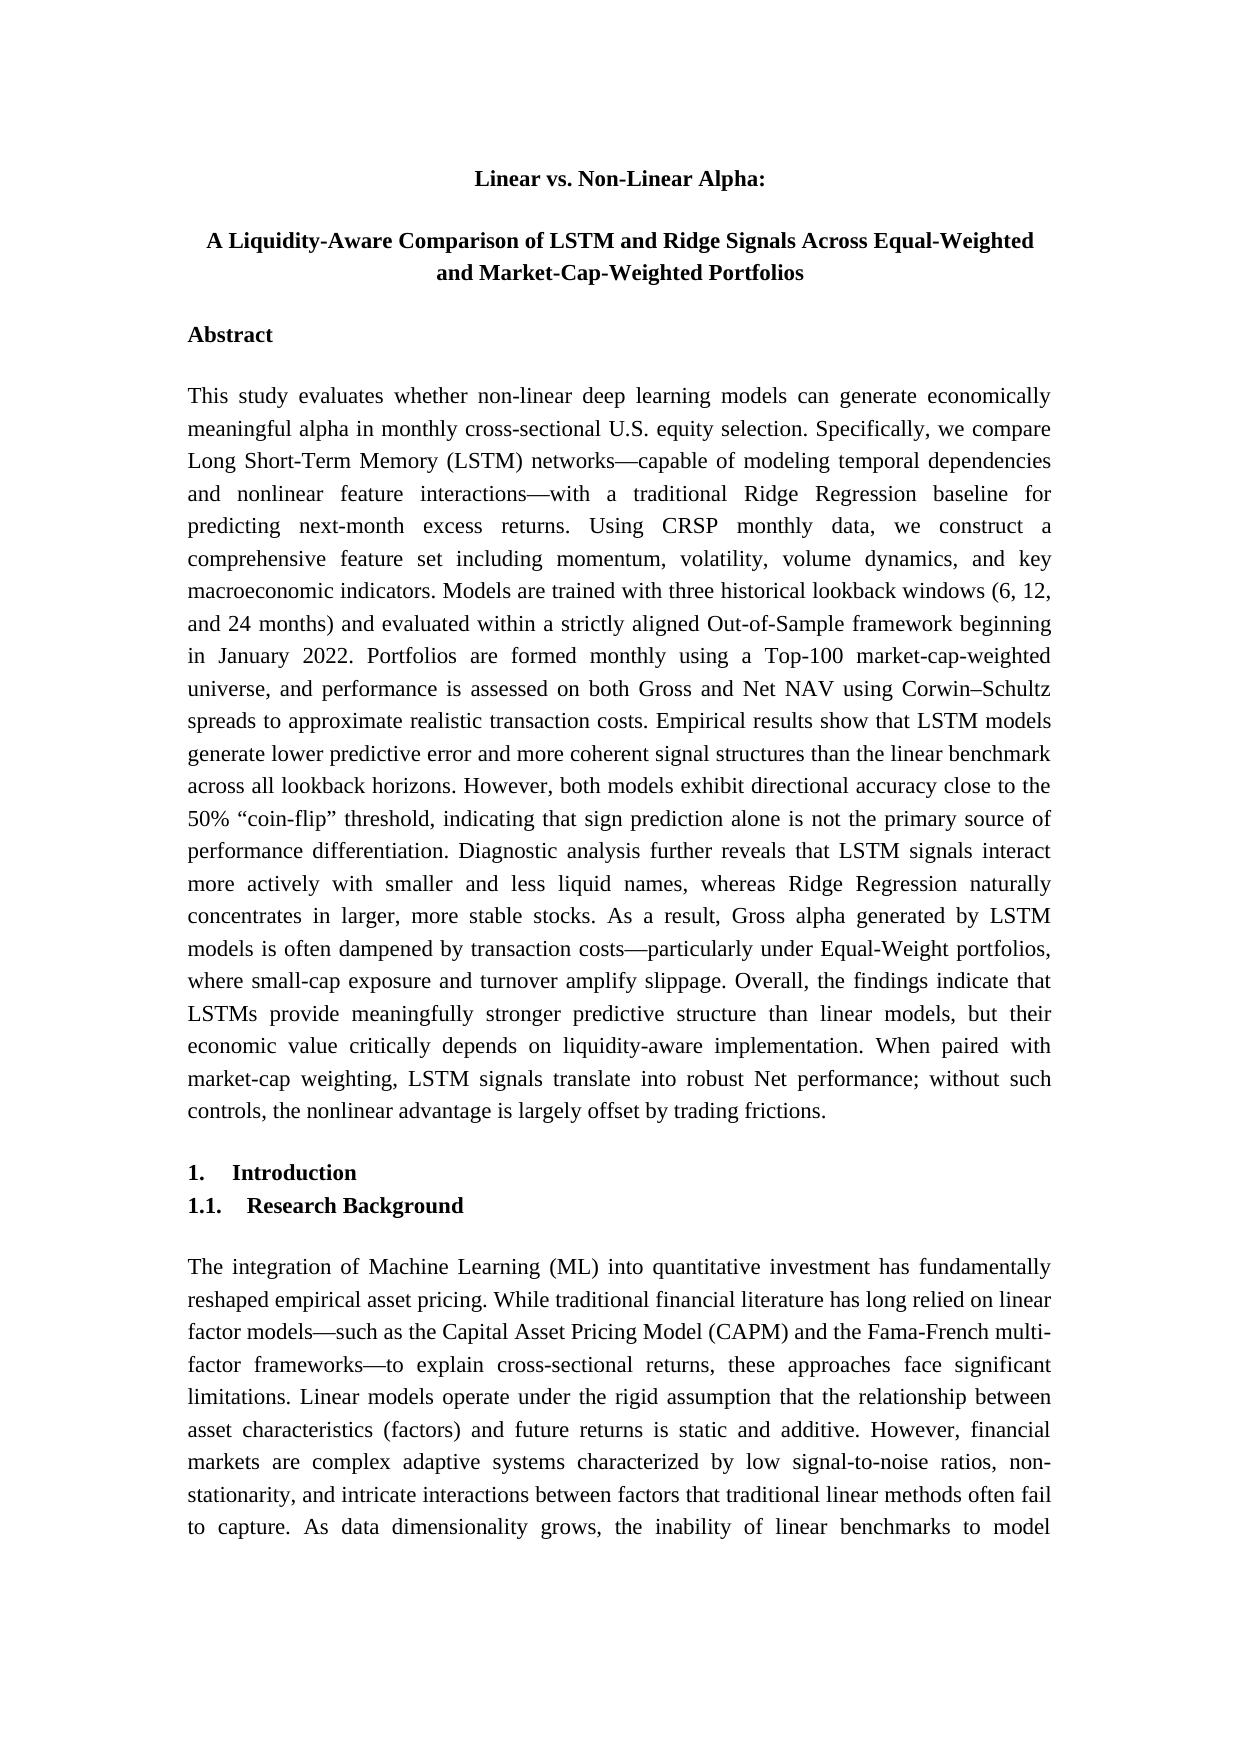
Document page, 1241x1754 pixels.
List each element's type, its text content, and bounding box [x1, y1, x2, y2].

list Research Background [187, 1189, 1053, 1221]
text Abstract [187, 318, 1053, 350]
text A Liquidity-Aware Comparison of LSTM and Ridge Signals Across Equal-Weighted and Market-Cap-Weighted Portfolios [187, 224, 1053, 289]
text This study evaluates whether non-linear deep learning models can generate economically meaningful alpha in monthly cross-sectional U.S. equity selection. Specifically, we compare Long Short-Term Memory (LSTM) networks—capable of modeling temporal dependencies and nonlinear feature interactions—with a traditional Ridge Regression baseline for predicting next-month excess returns. Using CRSP monthly data, we construct a comprehensive feature set including momentum, volatility, volume dynamics, and key macroeconomic indicators. Models are trained with three historical lookback windows (6, 12, and 24 months) and evaluated within a strictly aligned Out-of-Sample framework beginning in January 2022. Portfolios are formed monthly using a Top-100 market-cap-weighted universe, and performance is assessed on both Gross and Net NAV using Corwin–Schultz spreads to approximate realistic transaction costs. Empirical results show that LSTM models generate lower predictive error and more coherent signal structures than the linear benchmark across all lookback horizons. However, both models exhibit directional accuracy close to the 50% “coin-flip” threshold, indicating that sign prediction alone is not the primary source of performance differentiation. Diagnostic analysis further reveals that LSTM signals interact more actively with smaller and less liquid names, whereas Ridge Regression naturally concentrates in larger, more stable stocks. As a result, Gross alpha generated by LSTM models is often dampened by transaction costs—particularly under Equal-Weight portfolios, where small-cap exposure and turnover amplify slippage. Overall, the findings indicate that LSTMs provide meaningfully stronger predictive structure than linear models, but their economic value critically depends on liquidity-aware implementation. When paired with market-cap weighting, LSTM signals translate into robust Net performance; without such controls, the nonlinear advantage is largely offset by trading frictions. [187, 379, 1053, 1127]
list Introduction [187, 1156, 1053, 1189]
text Linear vs. Non-Linear Alpha: [187, 162, 1053, 194]
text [187, 1250, 1053, 1543]
